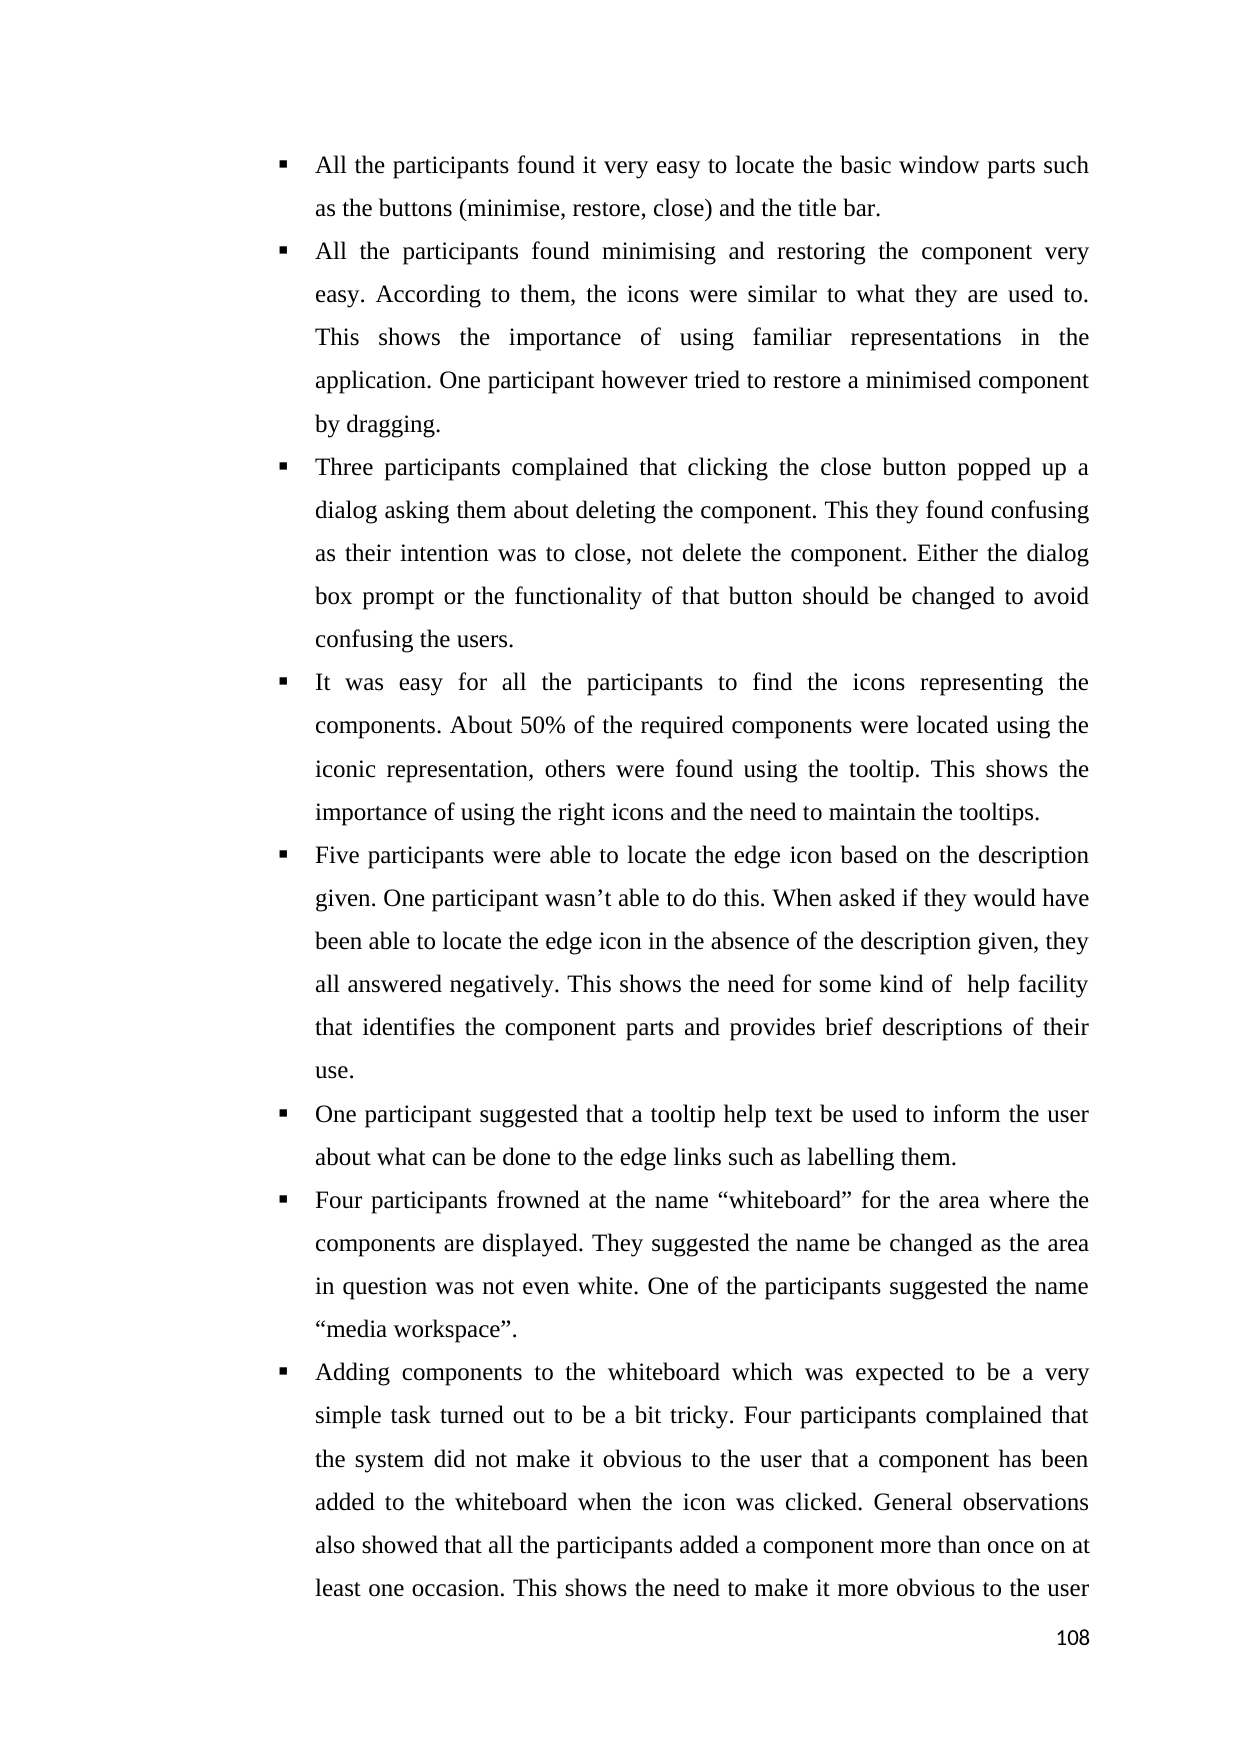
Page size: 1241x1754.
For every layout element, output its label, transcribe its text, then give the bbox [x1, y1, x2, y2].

list One participant suggested that a tooltip help text be used to inform the user about what can be done to the edge links such as labelling them. [277, 1099, 1090, 1171]
list It was easy for all the participants to find the icons representing the components. About 50% of the required components were located using the iconic representation, others were found using the tooltip. This shows the importance of using the right icons and the need to maintain the tooltips. [277, 667, 1090, 826]
list All the participants found it very easy to locate the basic window parts such as the buttons (minimise, restore, close) and the title bar. [277, 150, 1090, 222]
list Five participants were able to locate the edge icon based on the description given. One participant wasn’t able to do this. When asked if they would have been able to locate the edge icon in the absence of the description given, they all answered negatively. This shows the need for some kind of help facility that identifies the component parts and provides brief descriptions of their use. [277, 840, 1090, 1084]
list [277, 1357, 1090, 1602]
list Three participants complained that clicking the close button popped up a dialog asking them about deleting the component. This they found confusing as their intention was to close, not delete the component. Either the dialog box prompt or the functionality of that button should be changed to avoid confusing the users. [277, 452, 1090, 653]
list Four participants frowned at the name “whiteboard” for the area where the components are displayed. They suggested the name be changed as the area in question was not even white. One of the participants suggested the name “media workspace”. [277, 1185, 1090, 1343]
list All the participants found minimising and restoring the component very easy. According to them, the icons were similar to what they are used to. This shows the importance of using familiar representations in the application. One participant however tried to restore a minimised component by dragging. [277, 236, 1090, 437]
